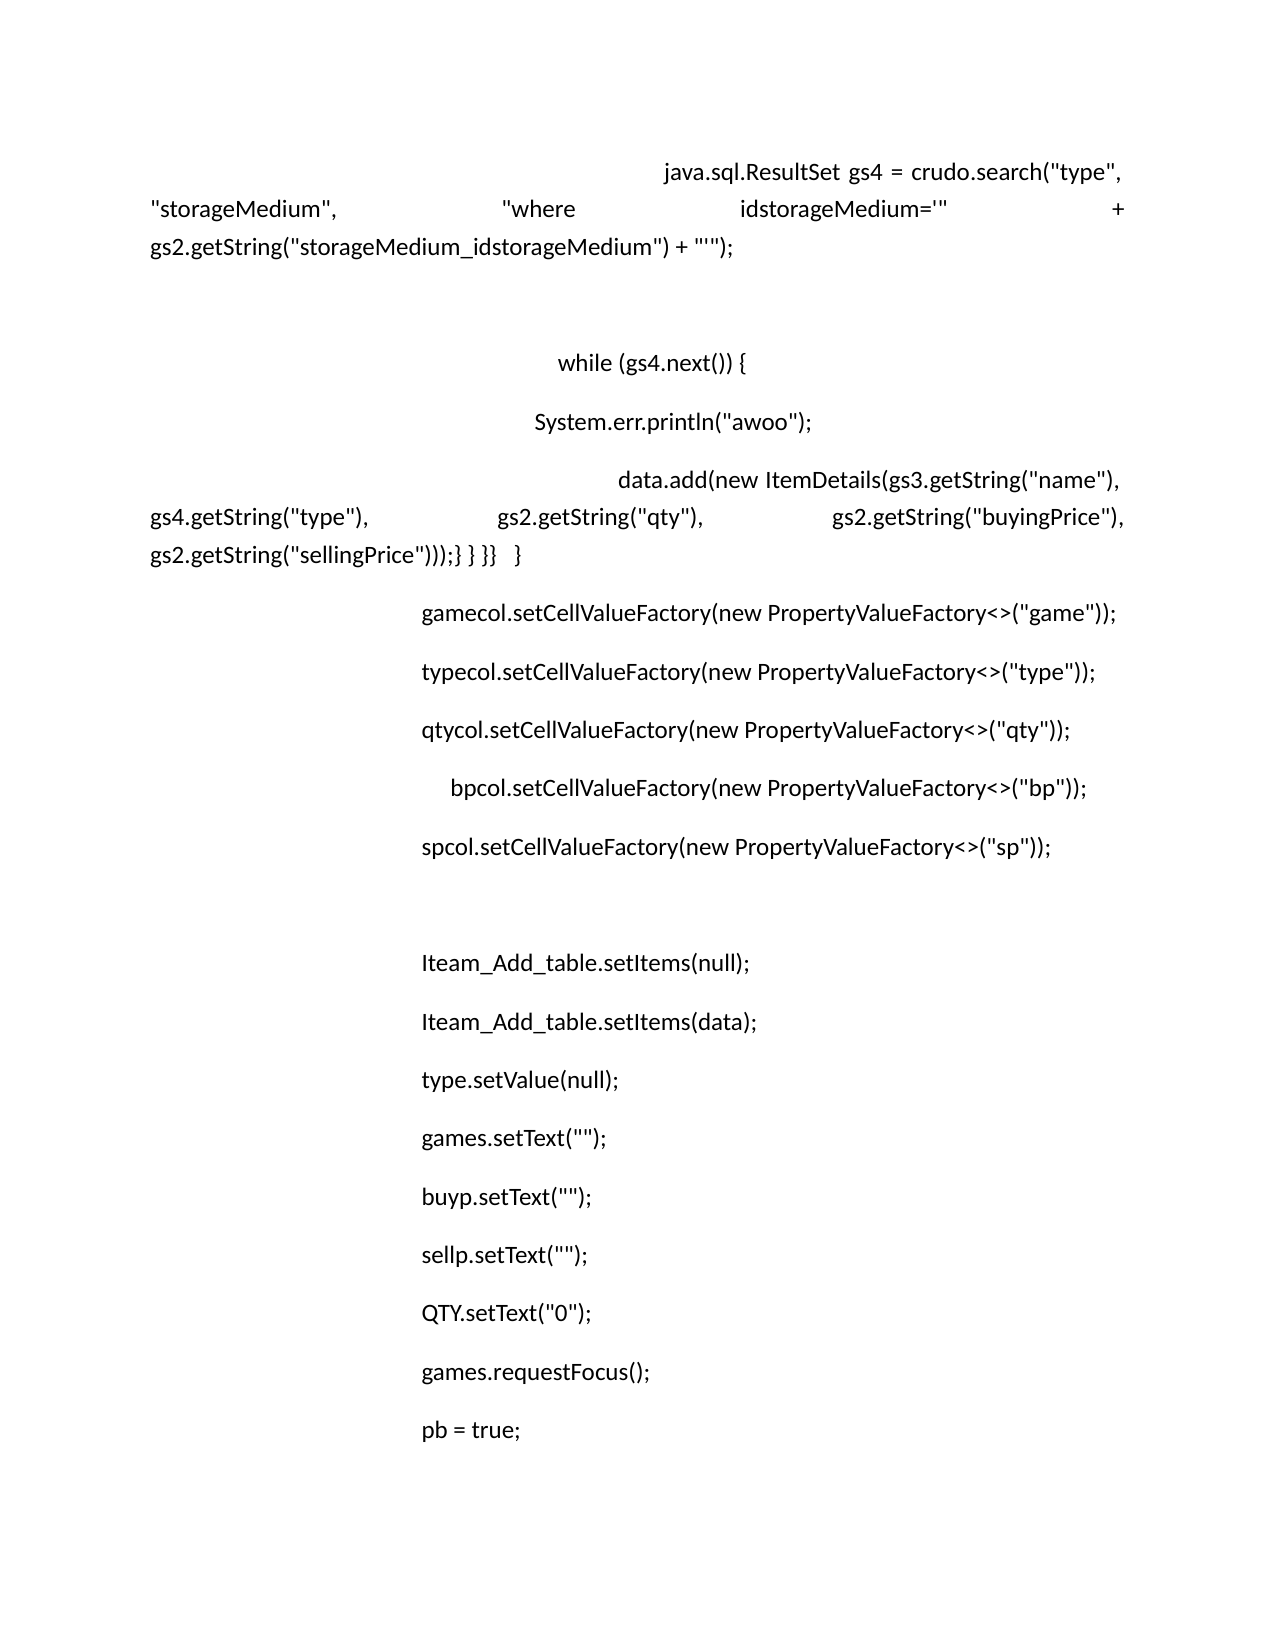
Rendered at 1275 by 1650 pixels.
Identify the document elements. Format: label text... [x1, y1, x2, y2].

text games.setText(""); [150, 1117, 1125, 1154]
text while (gs4.next()) { [150, 342, 1125, 379]
text Iteam_Add_table.setItems(null); [150, 942, 1125, 979]
text System.err.println("awoo"); [150, 400, 1125, 437]
text java.sql.ResultSet gs4 = crudo.search("type", "storageMedium", "where idstorageMedium='" + gs2.getString("storageMedium_idstorageMedium") + "'"); [150, 150, 1125, 262]
text typecol.setCellValueFactory(new PropertyValueFactory<>("type")); [150, 650, 1125, 687]
text QTY.setText("0"); [150, 1292, 1125, 1329]
text pb = true; [150, 1408, 1125, 1446]
text type.setValue(null); [150, 1058, 1125, 1096]
text gamecol.setCellValueFactory(new PropertyValueFactory<>("game")); [150, 592, 1125, 629]
text qtycol.setCellValueFactory(new PropertyValueFactory<>("qty")); [150, 708, 1125, 746]
text data.add(new ItemDetails(gs3.getString("name"), gs4.getString("type"), gs2.getString("qty"), gs2.getString("buyingPrice"), gs2.getString("sellingPrice")));} } }} } [150, 458, 1125, 571]
text Iteam_Add_table.setItems(data); [150, 1000, 1125, 1037]
text games.requestFocus(); [150, 1350, 1125, 1387]
text bpcol.setCellValueFactory(new PropertyValueFactory<>("bp")); [150, 767, 1125, 804]
text sellp.setText(""); [150, 1233, 1125, 1271]
text buyp.setText(""); [150, 1175, 1125, 1212]
text spcol.setCellValueFactory(new PropertyValueFactory<>("sp")); [150, 825, 1125, 862]
